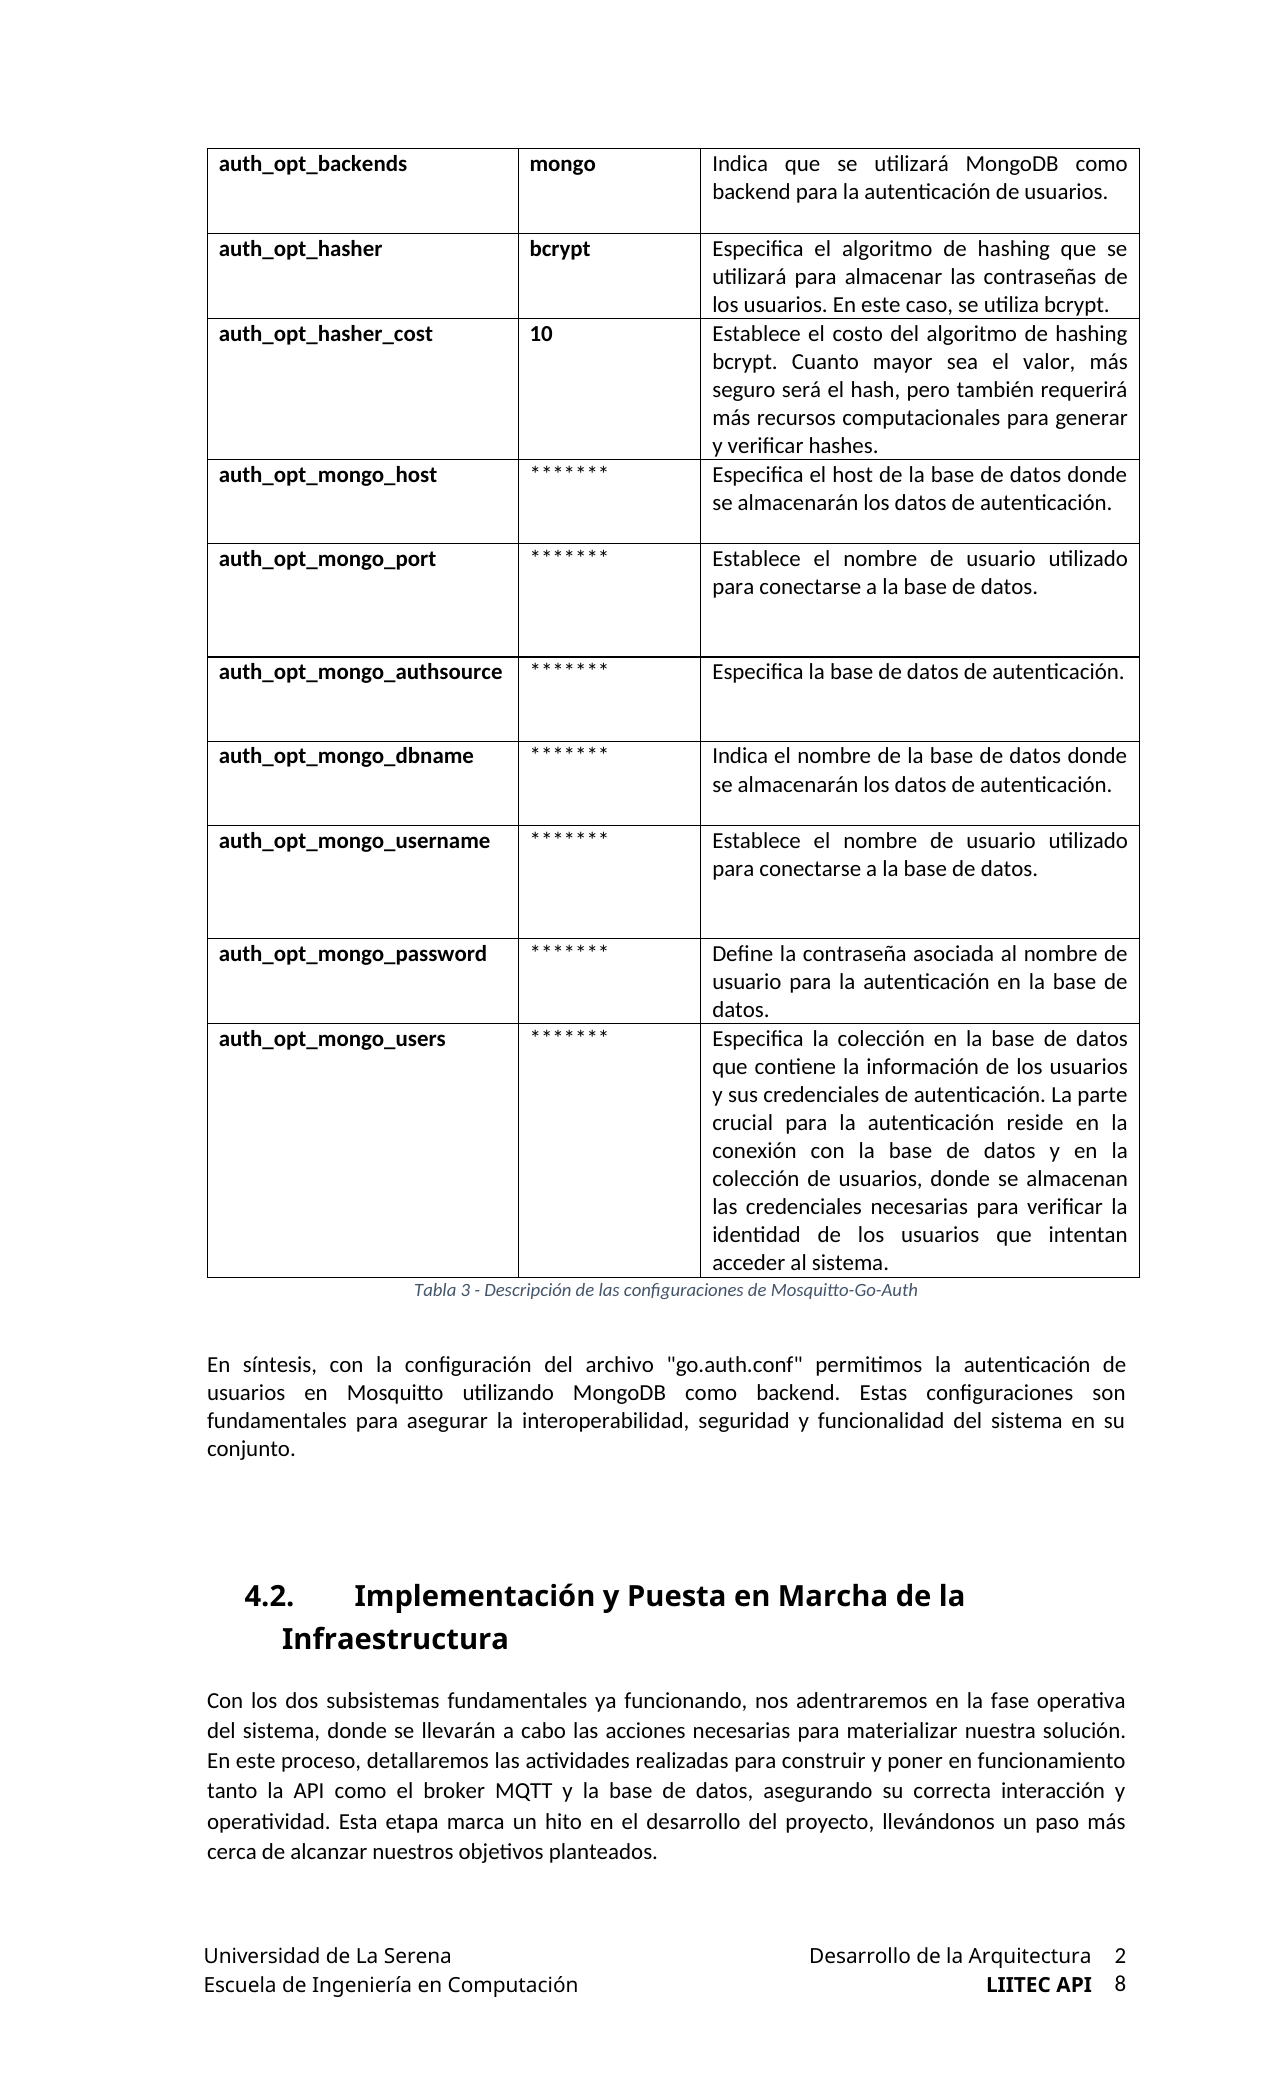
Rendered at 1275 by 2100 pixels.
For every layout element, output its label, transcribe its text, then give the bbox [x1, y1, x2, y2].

table_cell auth_opt_mongo_dbname [208, 742, 518, 825]
table_cell ******* [519, 742, 700, 825]
table_cell mongo [519, 149, 700, 233]
table_cell Indica que se utilizará MongoDB como backend para la autenticación de usuarios. [701, 149, 1139, 233]
table_cell bcrypt [519, 234, 700, 318]
table_cell Establece el nombre de usuario utilizado para conectarse a la base de datos. [701, 826, 1139, 938]
table_cell Indica el nombre de la base de datos donde se almacenarán los datos de autenticación. [701, 742, 1139, 825]
table_cell Especifica el algoritmo de hashing que se utilizará para almacenar las contraseñas de los usuarios. En este caso, se utiliza bcrypt. [701, 234, 1139, 318]
table_cell ******* [519, 1024, 700, 1277]
table_cell Define la contraseña asociada al nombre de usuario para la autenticación en la base de datos. [701, 939, 1139, 1023]
table_cell auth_opt_hasher [208, 234, 518, 318]
table_cell Establece el nombre de usuario utilizado para conectarse a la base de datos. [701, 544, 1139, 656]
table_cell Especifica la base de datos de autenticación. [701, 658, 1139, 741]
table_cell auth_opt_mongo_port [208, 544, 518, 656]
text En síntesis, con la configuración del archivo "go.auth.conf" permitimos la autenticación de usuarios en Mosquitto utilizando MongoDB como backend. Estas configuraciones son fundamentales para asegurar la interoperabilidad, seguridad y funcionalidad del sistema en su conjunto. [207, 1350, 1127, 1462]
table_cell Especifica la colección en la base de datos que contiene la información de los usuarios y sus credenciales de autenticación. La parte crucial para la autenticación reside en la conexión con la base de datos y en la colección de usuarios, donde se almacenan las credenciales necesarias para verificar la identidad de los usuarios que intentan acceder al sistema. [701, 1024, 1139, 1277]
table_cell ******* [519, 460, 700, 543]
table_cell auth_opt_hasher_cost [208, 319, 518, 459]
table_cell auth_opt_mongo_username [208, 826, 518, 938]
table_cell ******* [519, 544, 700, 656]
table_cell auth_opt_mongo_host [208, 460, 518, 543]
table_cell Establece el costo del algoritmo de hashing bcrypt. Cuanto mayor sea el valor, más seguro será el hash, pero también requerirá más recursos computacionales para generar y verificar hashes. [701, 319, 1139, 459]
table_cell ******* [519, 939, 700, 1023]
table_cell auth_opt_mongo_password [208, 939, 518, 1023]
table_cell 10 [519, 319, 700, 459]
text Tabla 3 - Descripción de las configuraciones de Mosquitto-Go-Auth [207, 1278, 1127, 1301]
table_cell auth_opt_mongo_authsource [208, 658, 518, 741]
table_cell auth_opt_mongo_users [208, 1024, 518, 1277]
table_cell auth_opt_backends [208, 149, 518, 233]
subtitle Implementación y Puesta en Marcha de la Infraestructura [244, 1575, 1127, 1658]
table_cell ******* [519, 658, 700, 741]
table_cell Especifica el host de la base de datos donde se almacenarán los datos de autenticación. [701, 460, 1139, 543]
table_cell ******* [519, 826, 700, 938]
text Con los dos subsistemas fundamentales ya funcionando, nos adentraremos en la fase operativa del sistema, donde se llevarán a cabo las acciones necesarias para materializar nuestra solución. En este proceso, detallaremos las actividades realizadas para construir y poner en funcionamiento tanto la API como el broker MQTT y la base de datos, asegurando su correcta interacción y operatividad. Esta etapa marca un hito en el desarrollo del proyecto, llevándonos un paso más cerca de alcanzar nuestros objetivos planteados. [207, 1686, 1127, 1865]
